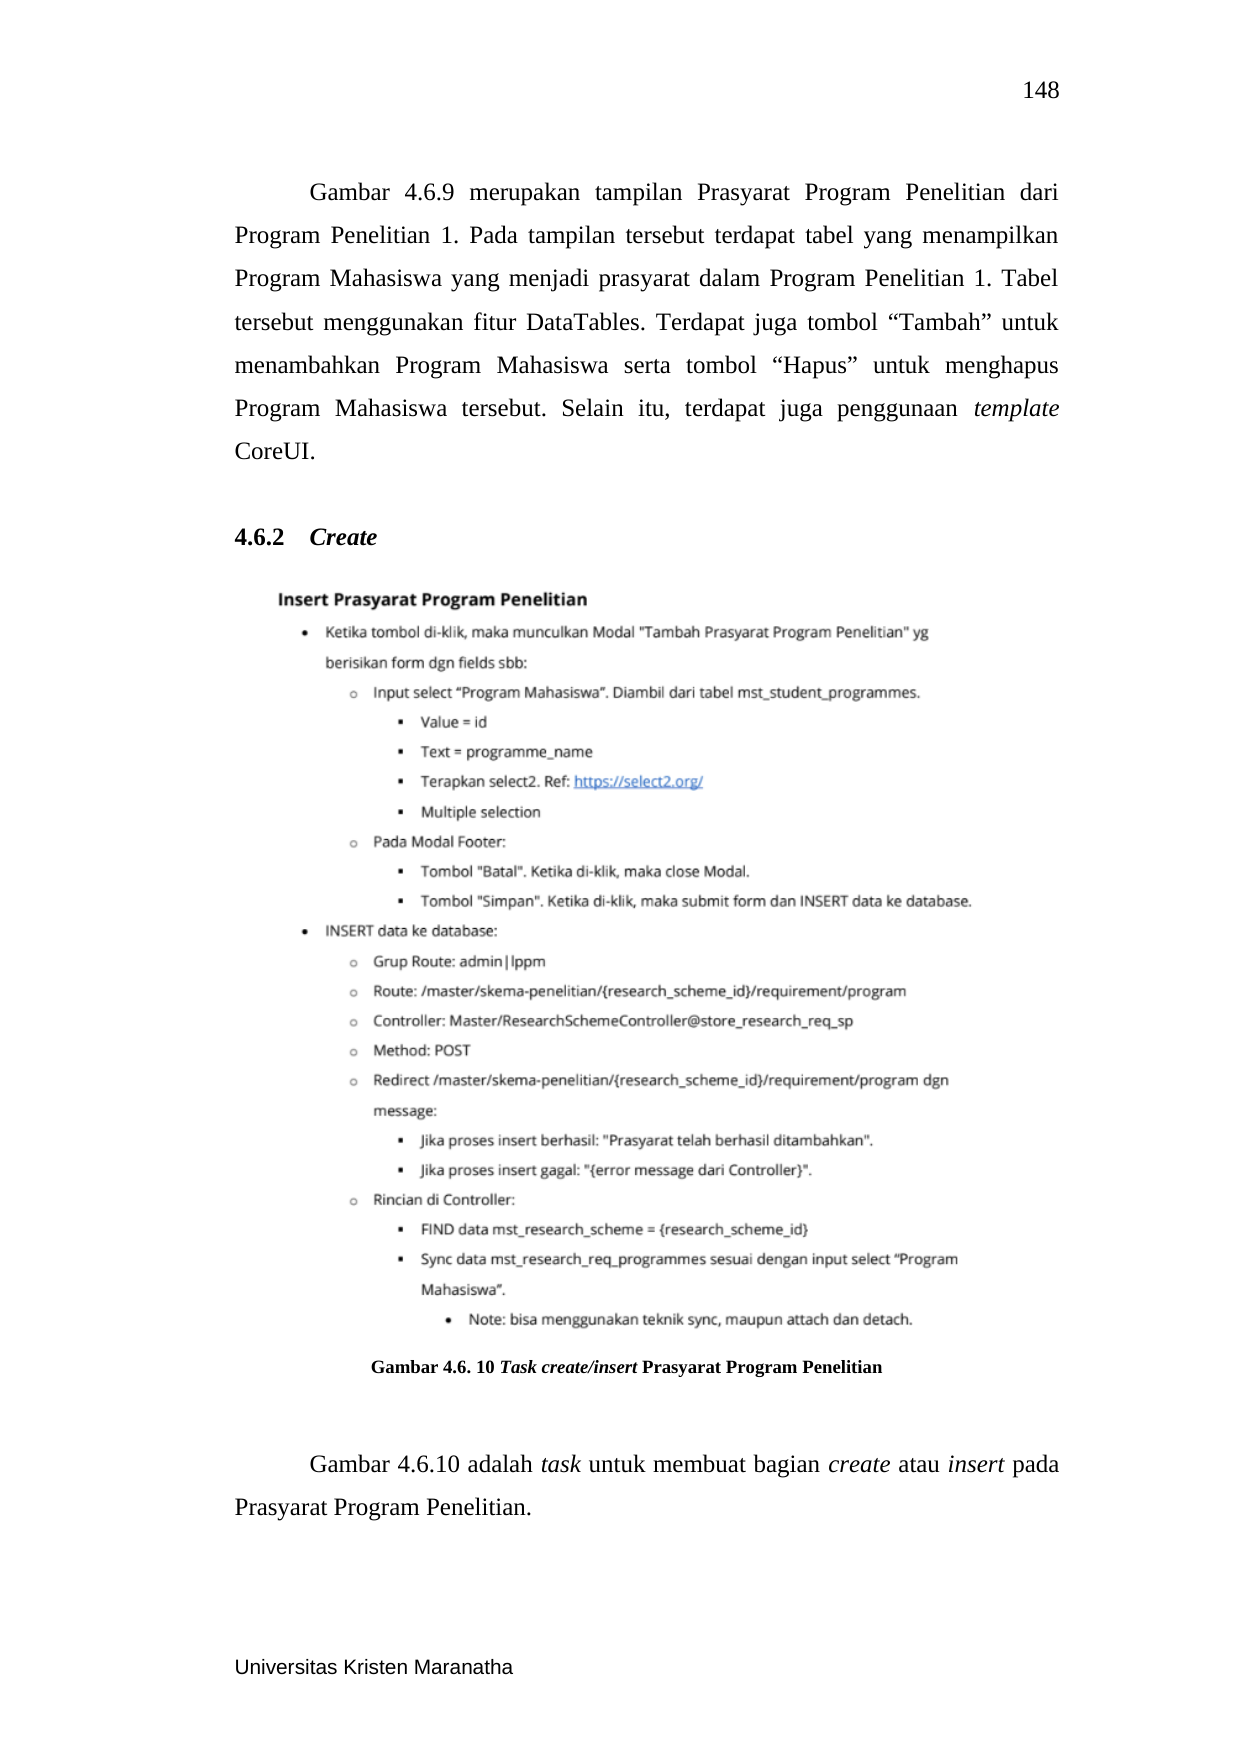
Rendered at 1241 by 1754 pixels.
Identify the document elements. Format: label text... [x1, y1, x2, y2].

text Gambar 4.6.9 merupakan tampilan Prasyarat Program Penelitian dari Program Penelitian 1. Pada tampilan tersebut terdapat tabel yang menampilkan Program Mahasiswa yang menjadi prasyarat dalam Program Penelitian 1. Tabel tersebut menggunakan fitur DataTables. Terdapat juga tombol “Tambah” untuk menambahkan Program Mahasiswa serta tombol “Hapus” untuk menghapus Program Mahasiswa tersebut. Selain itu, terdapat juga penggunaan template CoreUI. [234, 177, 1059, 465]
text Gambar 4.6.10 adalah task untuk membuat bagian create atau insert pada Prasyarat Program Penelitian. [234, 1449, 1059, 1521]
picture [245, 577, 1008, 1347]
subtitle 4.6.2 Create [234, 522, 1059, 551]
